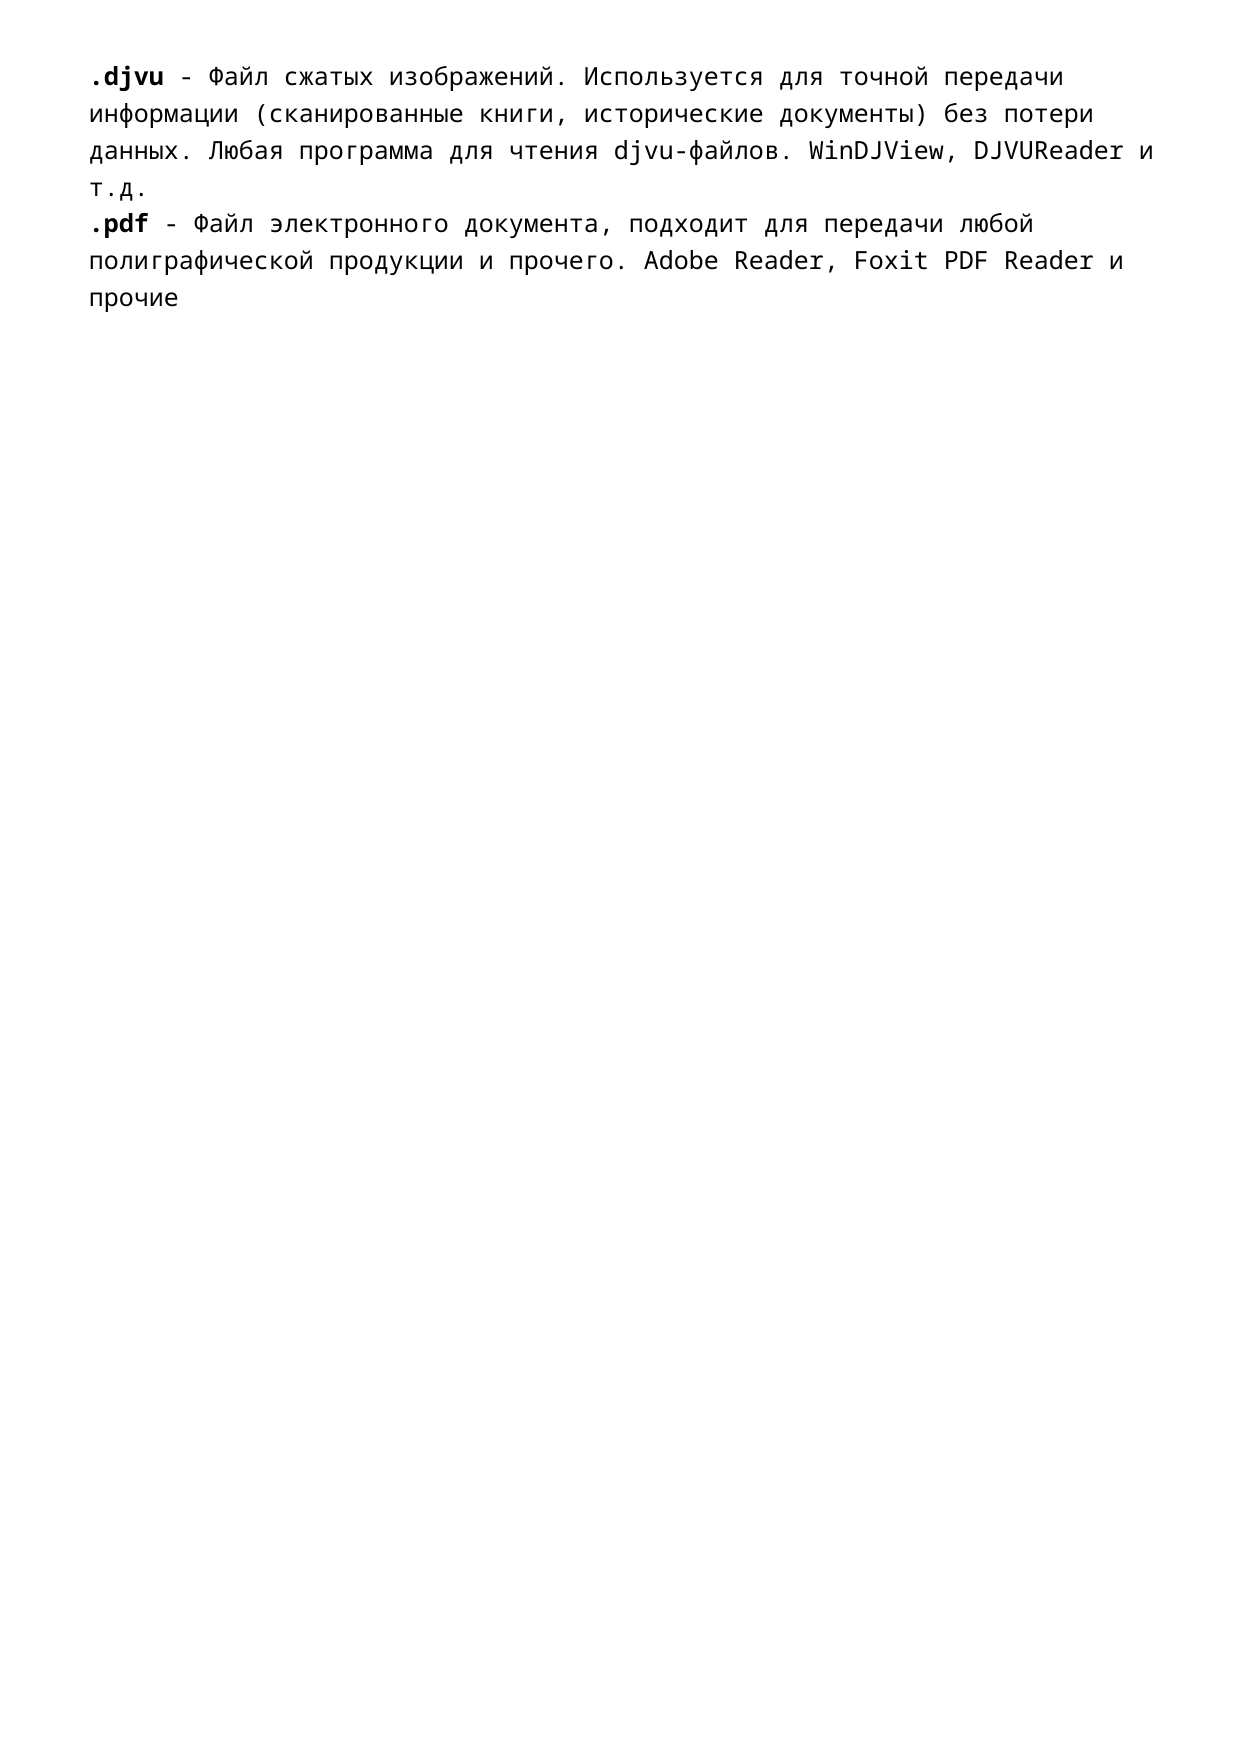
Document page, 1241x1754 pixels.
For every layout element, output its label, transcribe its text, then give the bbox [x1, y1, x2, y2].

text .pdf - Файл электронного документа, подходит для передачи любой полиграфической продукции и прочего. Adobe Reader, Foxit PDF Reader и прочие [89, 206, 1181, 314]
text .djvu - Файл сжатых изображений. Используется для точной передачи информации (сканированные книги, исторические документы) без потери данных. Любая программа для чтения djvu-файлов. WinDJView, DJVUReader и т.д. [89, 59, 1181, 203]
